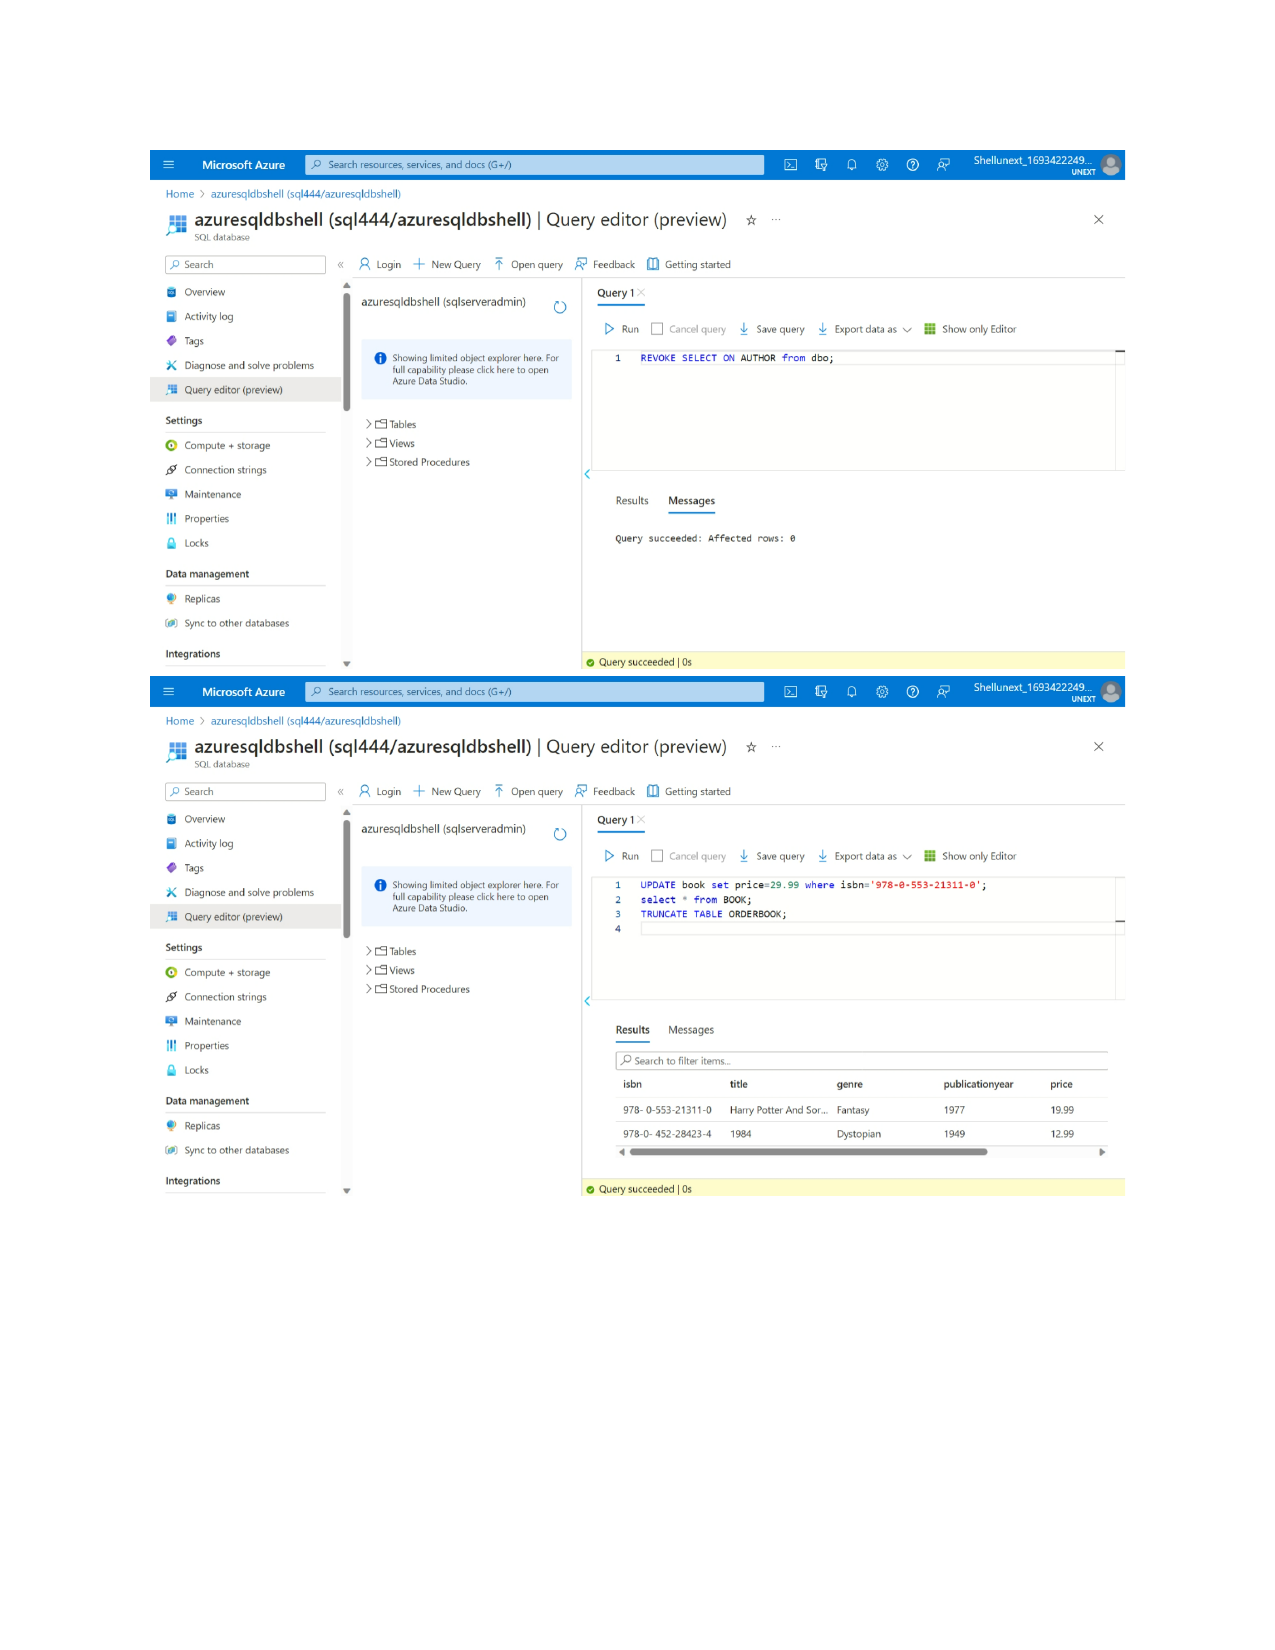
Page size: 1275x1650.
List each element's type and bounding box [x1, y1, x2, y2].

picture [150, 676, 1125, 1196]
picture [150, 150, 1125, 669]
